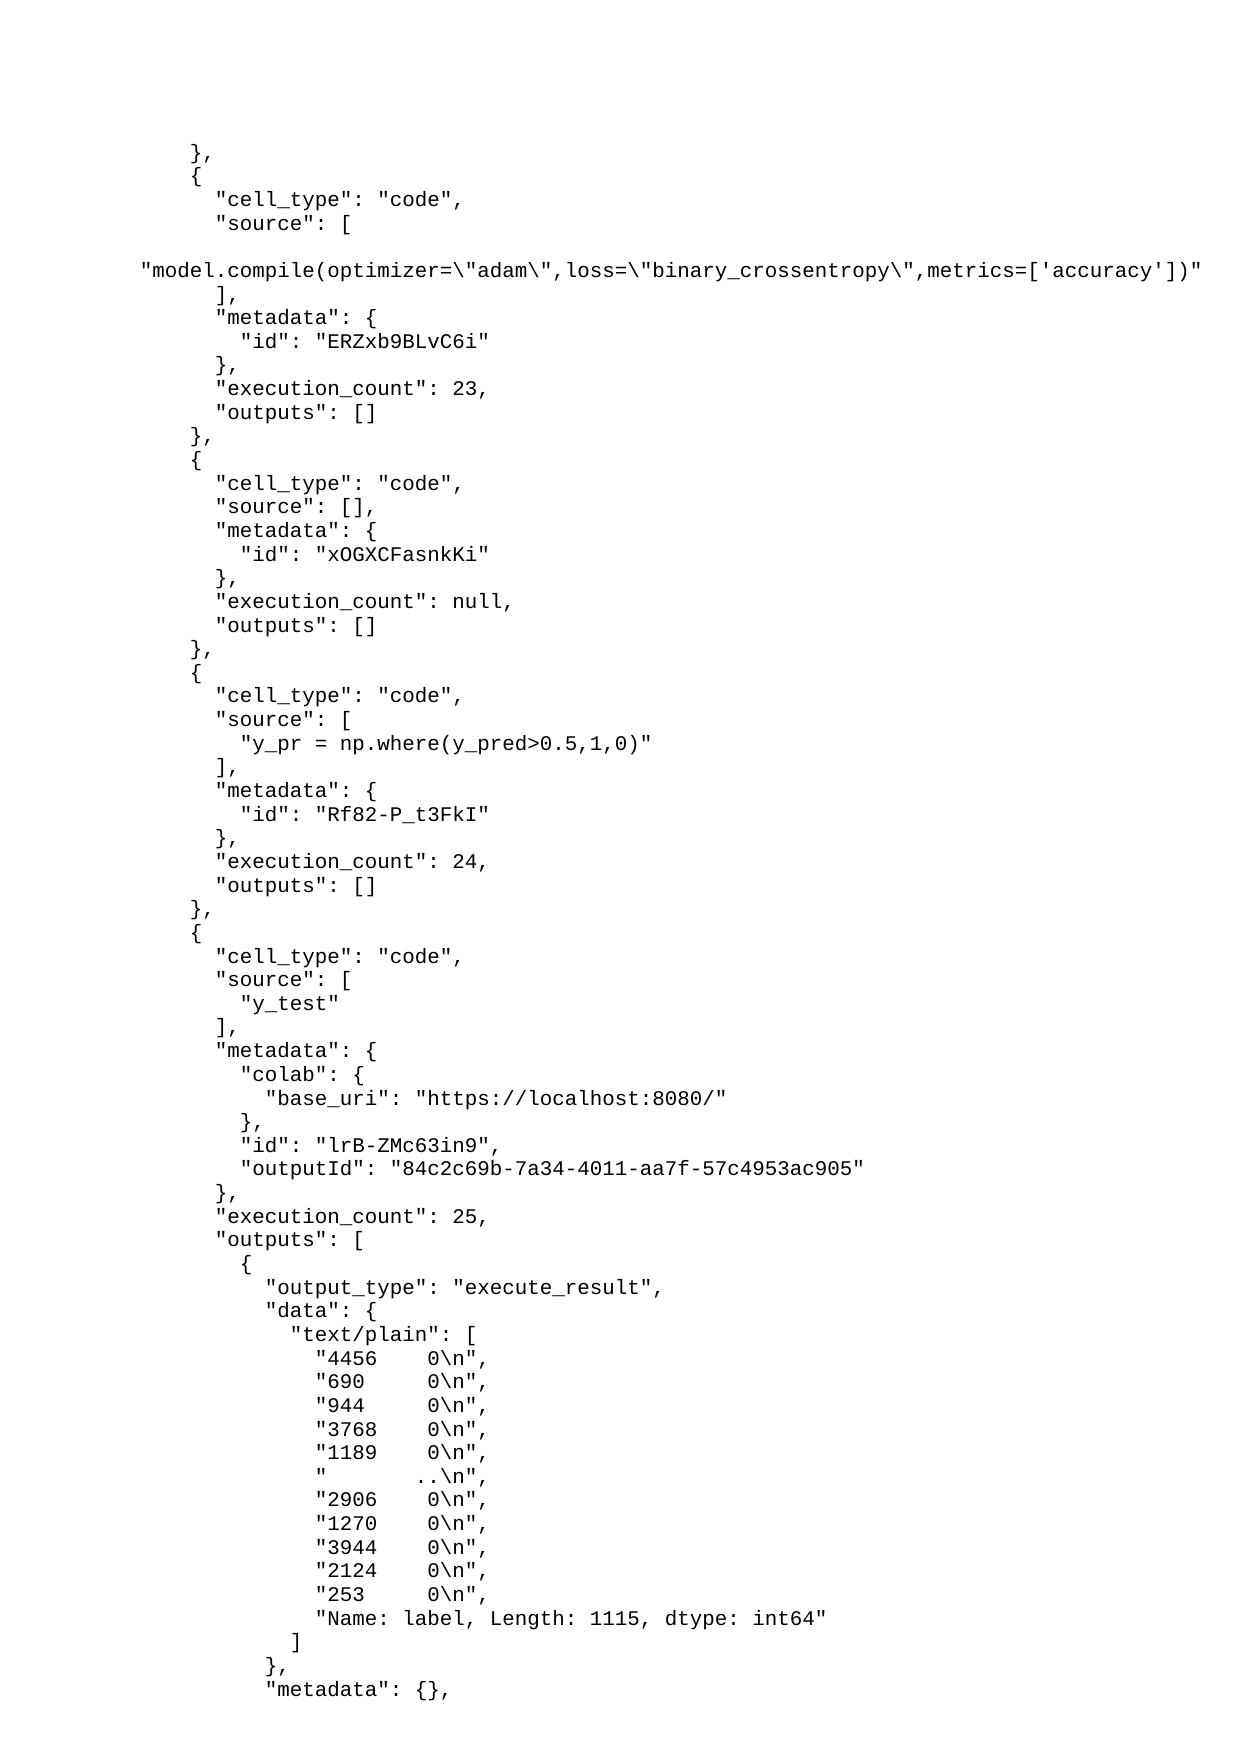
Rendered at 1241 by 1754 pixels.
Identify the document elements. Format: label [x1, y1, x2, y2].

text [139, 142, 1240, 1702]
